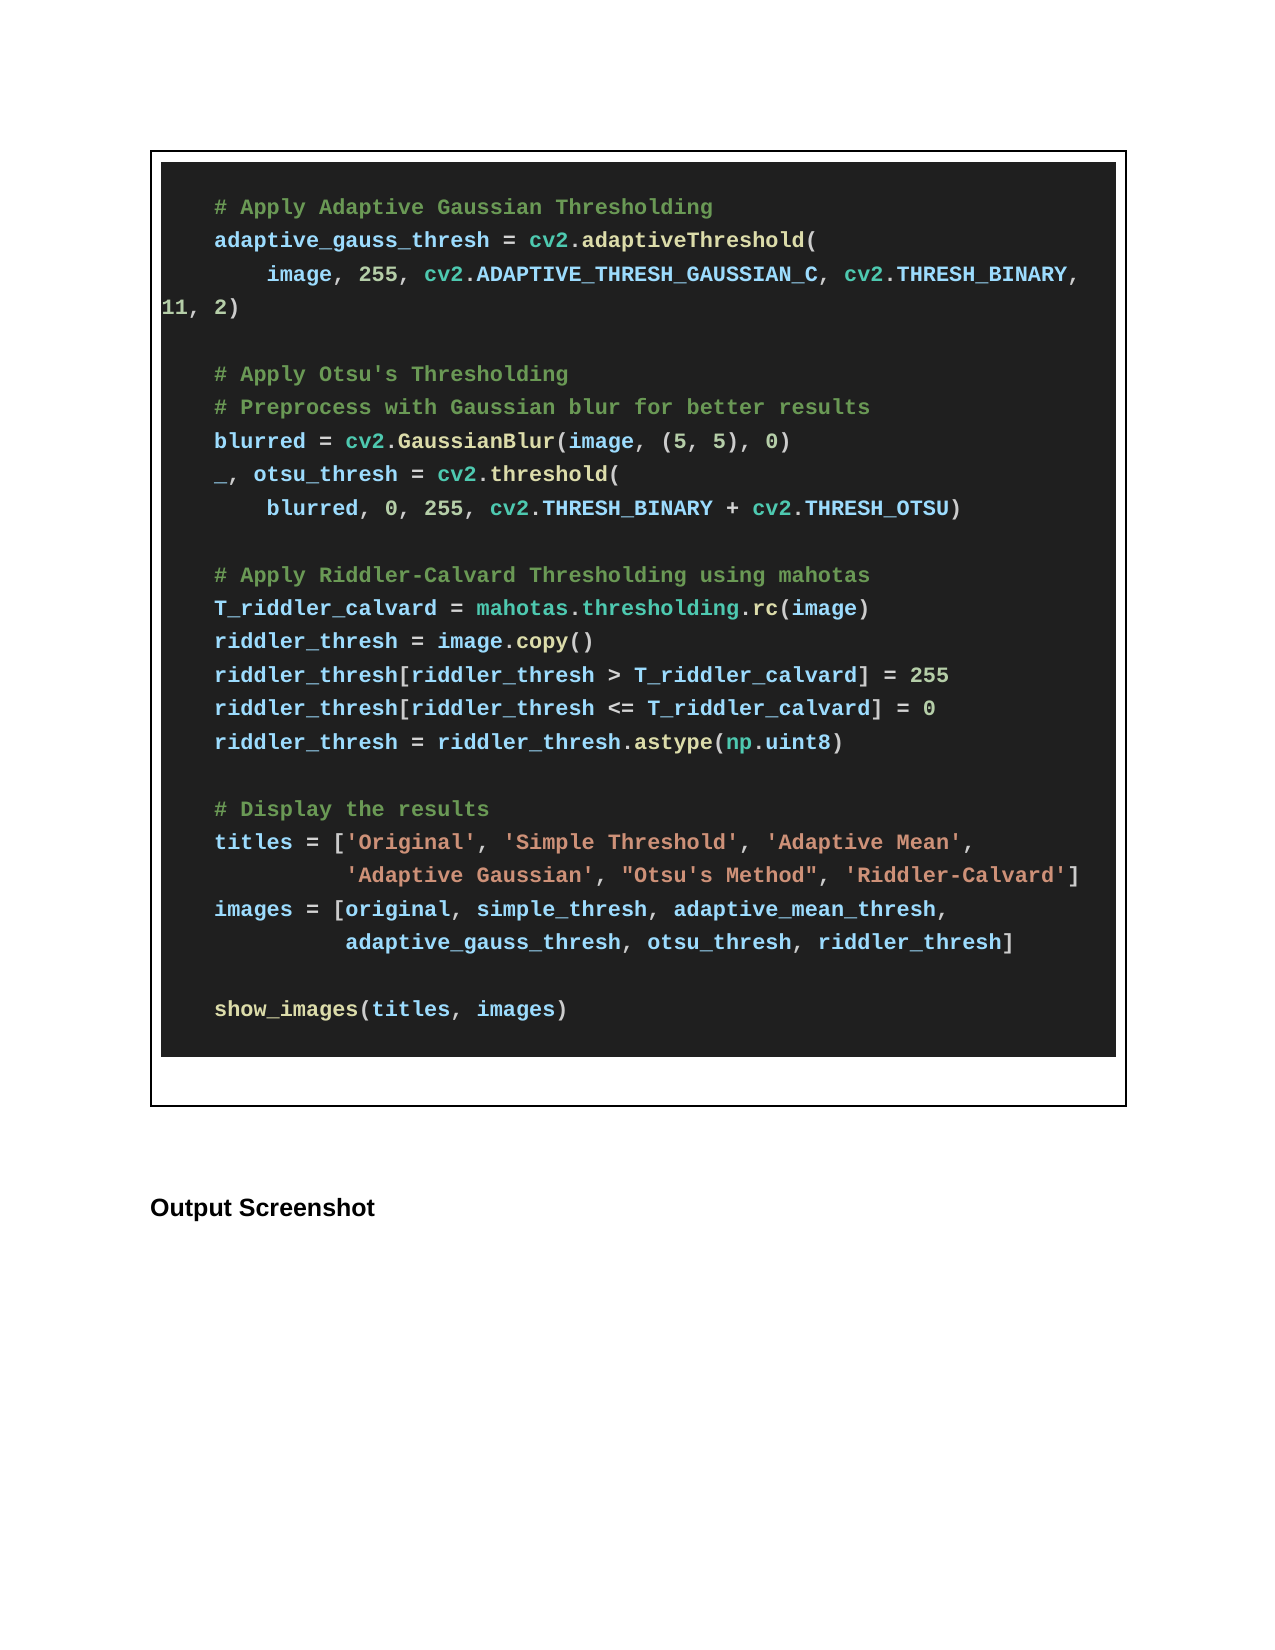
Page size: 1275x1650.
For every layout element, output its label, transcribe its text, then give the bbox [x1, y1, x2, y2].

text Output Screenshot [150, 1193, 1125, 1222]
